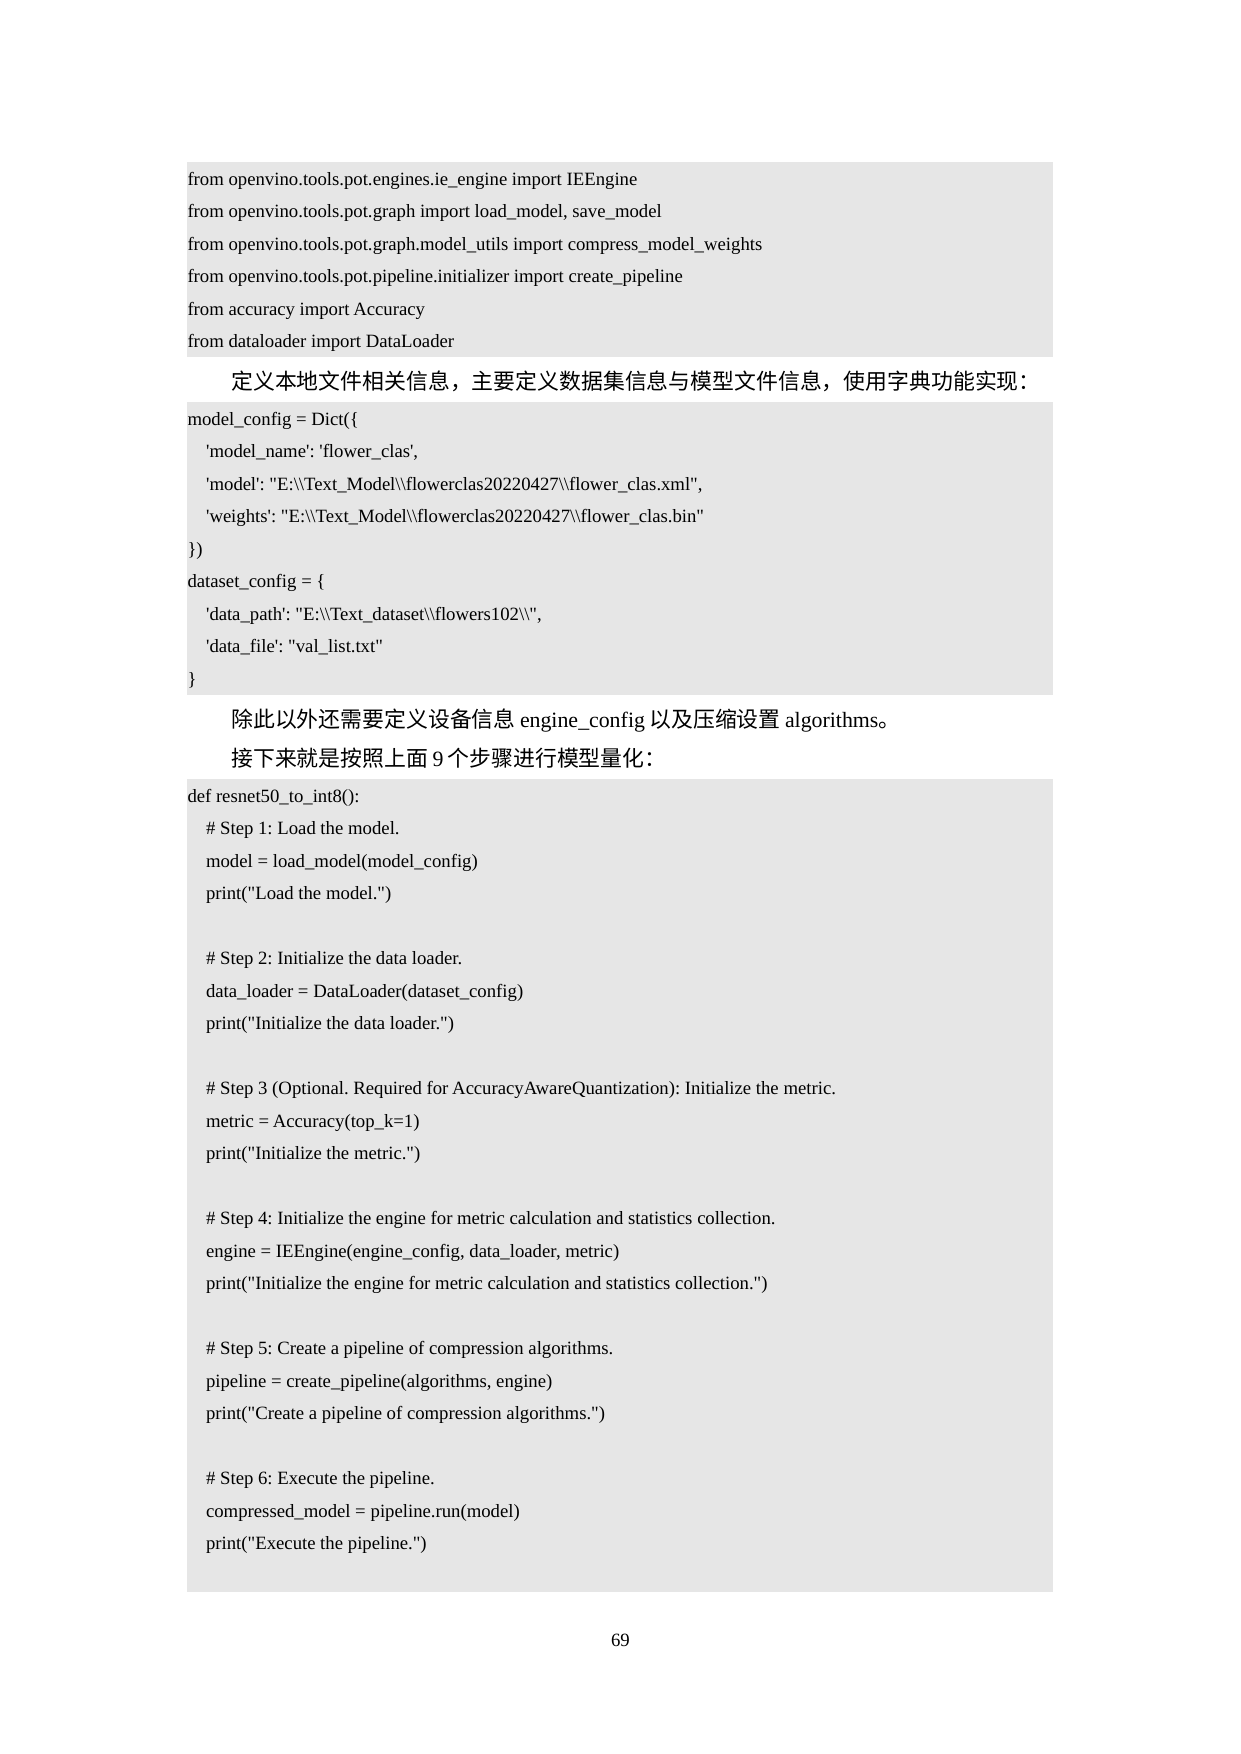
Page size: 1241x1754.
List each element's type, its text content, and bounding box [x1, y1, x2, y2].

text from openvino.tools.pot.graph import load_model, save_model [187, 194, 1053, 227]
text 'model': "E:\\Text_Model\\flowerclas20220427\\flower_clas.xml", [187, 467, 1053, 500]
text 除此以外还需要定义设备信息engine_config以及压缩设置algorithms。 [187, 701, 1053, 734]
text data_loader = DataLoader(dataset_config) [187, 974, 1053, 1007]
text print("Initialize the engine for metric calculation and statistics collection.") [187, 1267, 1053, 1299]
text # Step 6: Execute the pipeline. [187, 1462, 1053, 1494]
text compressed_model = pipeline.run(model) [187, 1494, 1053, 1527]
text print("Execute the pipeline.") [187, 1527, 1053, 1559]
text from openvino.tools.pot.engines.ie_engine import IEEngine [187, 162, 1053, 194]
text }) [187, 532, 1053, 565]
text def resnet50_to_int8(): [187, 779, 1053, 812]
text # Step 2: Initialize the data loader. [187, 942, 1053, 974]
text 'data_file': "val_list.txt" [187, 630, 1053, 662]
text from openvino.tools.pot.graph.model_utils import compress_model_weights [187, 227, 1053, 259]
text # Step 1: Load the model. [187, 812, 1053, 844]
text print("Initialize the data loader.") [187, 1007, 1053, 1039]
text # Step 4: Initialize the engine for metric calculation and statistics collection. [187, 1202, 1053, 1234]
text 'data_path': "E:\\Text_dataset\\flowers102\\", [187, 597, 1053, 630]
text print("Load the model.") [187, 877, 1053, 909]
text 'weights': "E:\\Text_Model\\flowerclas20220427\\flower_clas.bin" [187, 500, 1053, 532]
text } [187, 662, 1053, 695]
text from dataloader import DataLoader [187, 324, 1053, 357]
text 'model_name': 'flower_clas', [187, 435, 1053, 467]
text metric = Accuracy(top_k=1) [187, 1104, 1053, 1137]
text print("Initialize the metric.") [187, 1137, 1053, 1169]
text 接下来就是按照上面9个步骤进行模型量化： [187, 740, 1053, 773]
text engine = IEEngine(engine_config, data_loader, metric) [187, 1234, 1053, 1267]
text # Step 3 (Optional. Required for AccuracyAwareQuantization): Initialize the metric. [187, 1072, 1053, 1104]
text from accuracy import Accuracy [187, 292, 1053, 324]
text print("Create a pipeline of compression algorithms.") [187, 1397, 1053, 1429]
text 定义本地文件相关信息，主要定义数据集信息与模型文件信息，使用字典功能实现： [187, 363, 1053, 396]
text pipeline = create_pipeline(algorithms, engine) [187, 1364, 1053, 1397]
text dataset_config = { [187, 565, 1053, 597]
text # Step 5: Create a pipeline of compression algorithms. [187, 1332, 1053, 1364]
text model_config = Dict({ [187, 402, 1053, 435]
text from openvino.tools.pot.pipeline.initializer import create_pipeline [187, 259, 1053, 292]
text model = load_model(model_config) [187, 844, 1053, 877]
